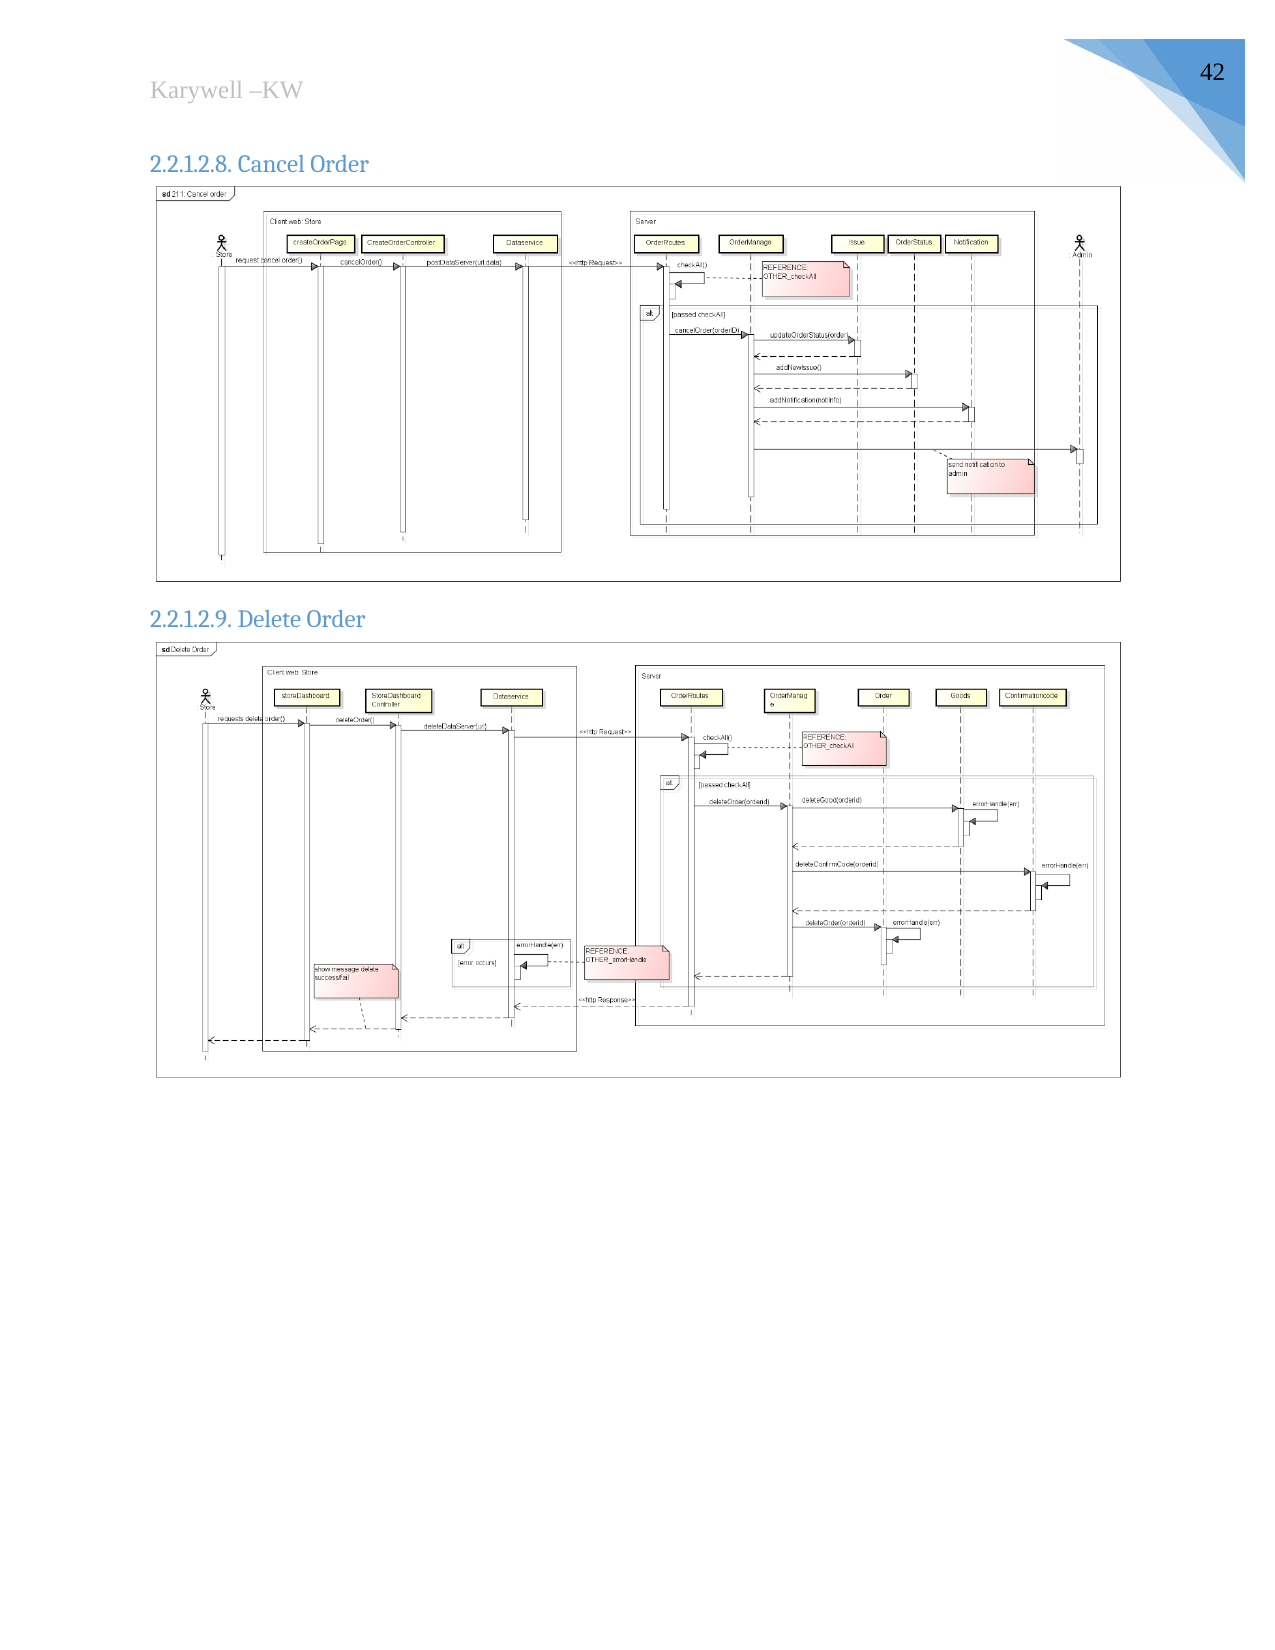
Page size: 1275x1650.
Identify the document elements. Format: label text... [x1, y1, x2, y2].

subtitle 2.2.1.2.9. Delete Order [150, 605, 1125, 634]
picture [150, 636, 1125, 1082]
subtitle 2.2.1.2.8. Cancel Order [150, 150, 1125, 179]
picture [150, 39, 1245, 587]
